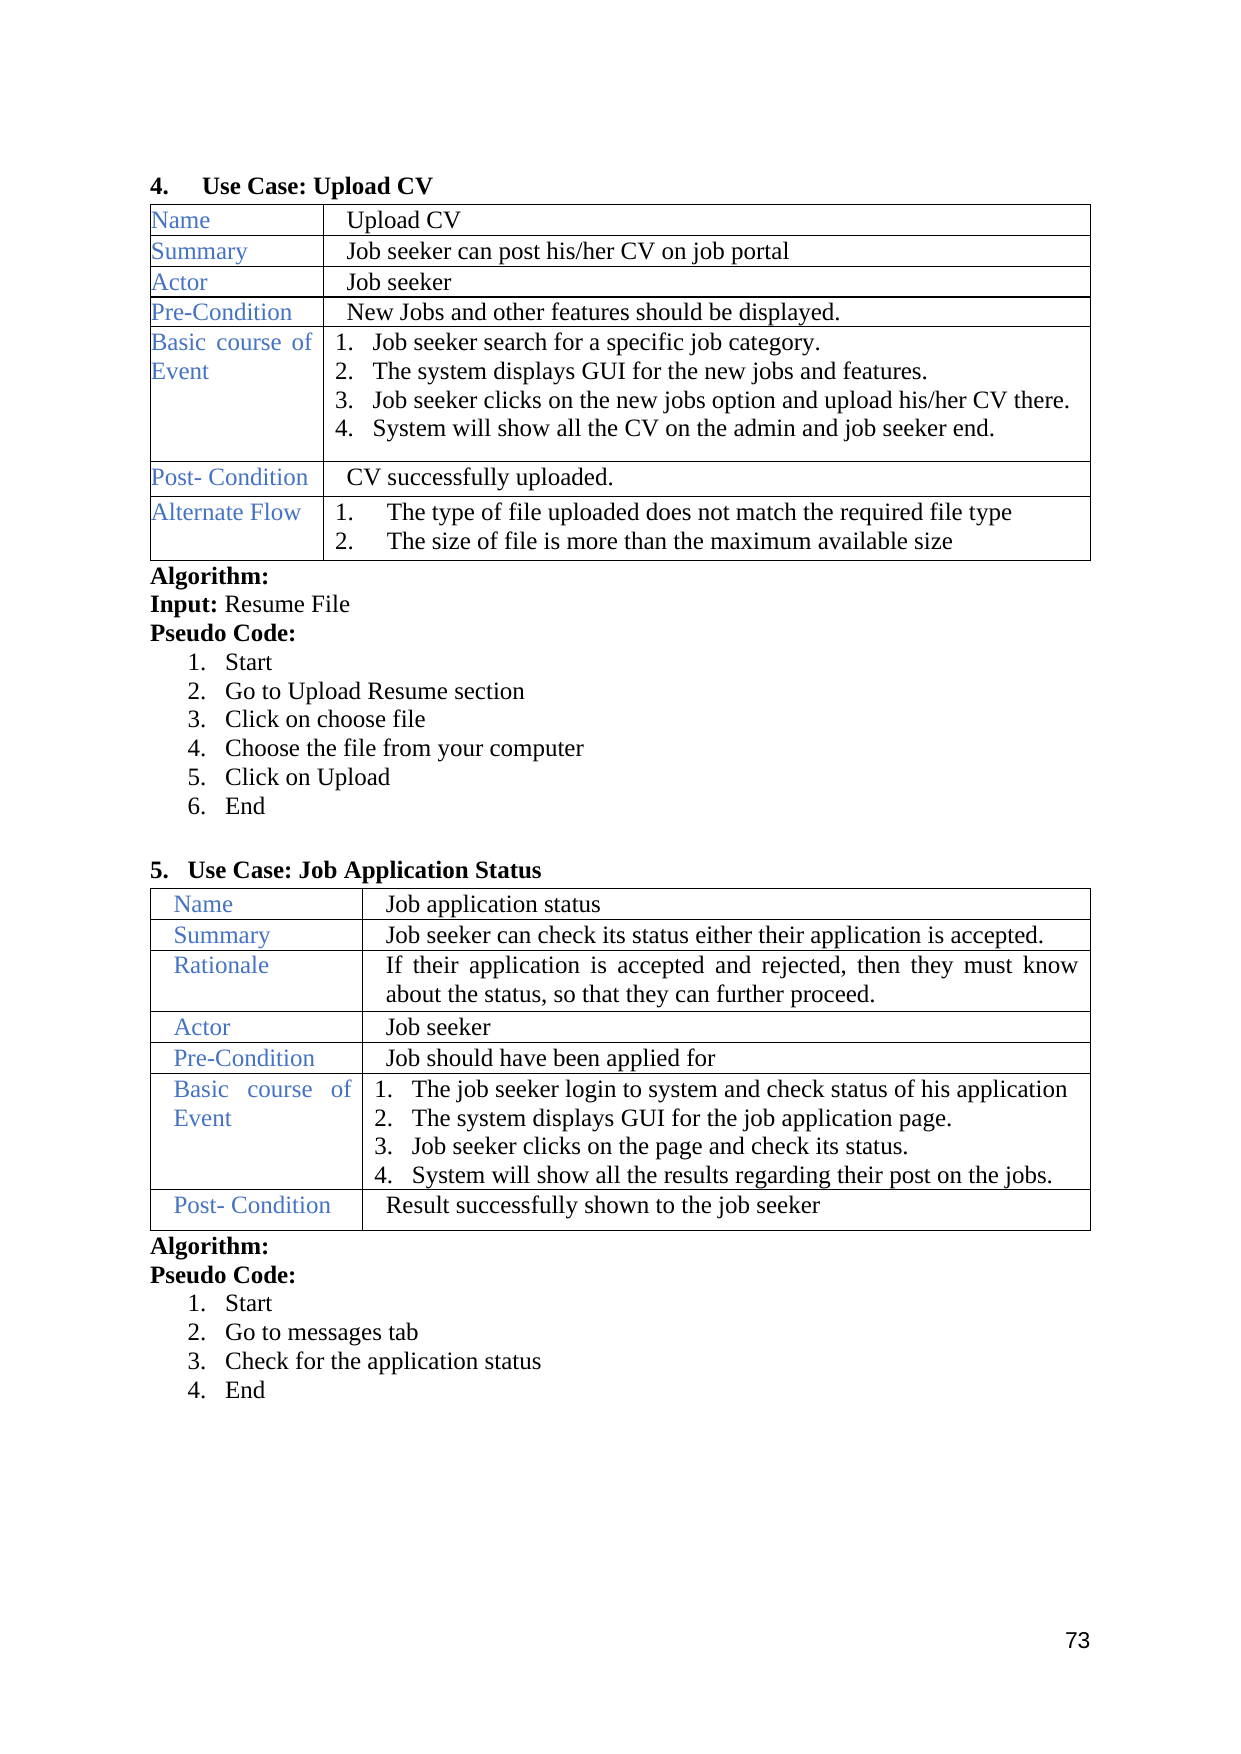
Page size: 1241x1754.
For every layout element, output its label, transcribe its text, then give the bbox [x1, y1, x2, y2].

text Pseudo Code: [150, 618, 1090, 647]
table_cell Basic course of Event [151, 1074, 362, 1189]
subtitle Use Case: Job Application Status [150, 855, 1090, 883]
text Input: Resume File [150, 589, 1090, 618]
list Check for the application status [187, 1346, 1090, 1375]
table_header Name [151, 889, 362, 919]
table_cell Rationale [151, 951, 362, 1011]
list Click on choose file [187, 704, 1090, 733]
list Choose the file from your computer [187, 733, 1090, 762]
list Start [187, 1288, 1090, 1317]
table_cell Job seeker [363, 1012, 1090, 1042]
list Go to Upload Resume section [187, 676, 1090, 704]
table_cell Pre-Condition [151, 1043, 362, 1073]
subtitle Use Case: Upload CV [150, 171, 1090, 199]
list End [187, 791, 1090, 819]
table_cell Post- Condition [151, 462, 323, 496]
list Go to messages tab [187, 1317, 1090, 1346]
table_header Name [151, 205, 323, 235]
text Algorithm: [150, 1231, 1090, 1260]
table_cell Result successfully shown to the job seeker [363, 1190, 1090, 1230]
table_cell Job seeker search for a specific job category. The system displays GUI for the new jobs and features. Job seeker clicks on the new jobs option and upload his/her CV there. System will show all the CV on the admin and job seeker end. [324, 327, 1090, 461]
table_cell New Jobs and other features should be displayed. [324, 298, 1090, 326]
table_cell Job seeker can check its status either their application is accepted. [363, 920, 1090, 949]
table_cell Alternate Flow [151, 497, 323, 560]
table_cell CV successfully uploaded. [324, 462, 1090, 496]
table_cell Summary [151, 920, 362, 949]
table_cell The job seeker login to system and check status of his application The system displays GUI for the job application page. Job seeker clicks on the page and check its status. System will show all the results regarding their post on the jobs. [363, 1074, 1090, 1189]
table_cell Pre-Condition [151, 298, 323, 326]
text Algorithm: [150, 561, 1090, 589]
table_cell Actor [151, 267, 323, 296]
table_cell Job seeker [324, 267, 1090, 296]
list Start [187, 647, 1090, 676]
table_cell Actor [151, 1012, 362, 1042]
table_cell Job should have been applied for [363, 1043, 1090, 1073]
list End [187, 1375, 1090, 1403]
table_cell Post- Condition [151, 1190, 362, 1230]
text Pseudo Code: [150, 1260, 1090, 1288]
table_cell Job seeker can post his/her CV on job portal [324, 236, 1090, 266]
table_cell Basic course of Event [151, 327, 323, 461]
table_header Job application status [363, 889, 1090, 919]
table_cell If their application is accepted and rejected, then they must know about the status, so that they can further proceed. [363, 951, 1090, 1011]
table_header Upload CV [324, 205, 1090, 235]
table_cell The type of file uploaded does not match the required file type The size of file is more than the maximum available size [324, 497, 1090, 560]
table_cell Summary [151, 236, 323, 266]
list Click on Upload [187, 762, 1090, 791]
